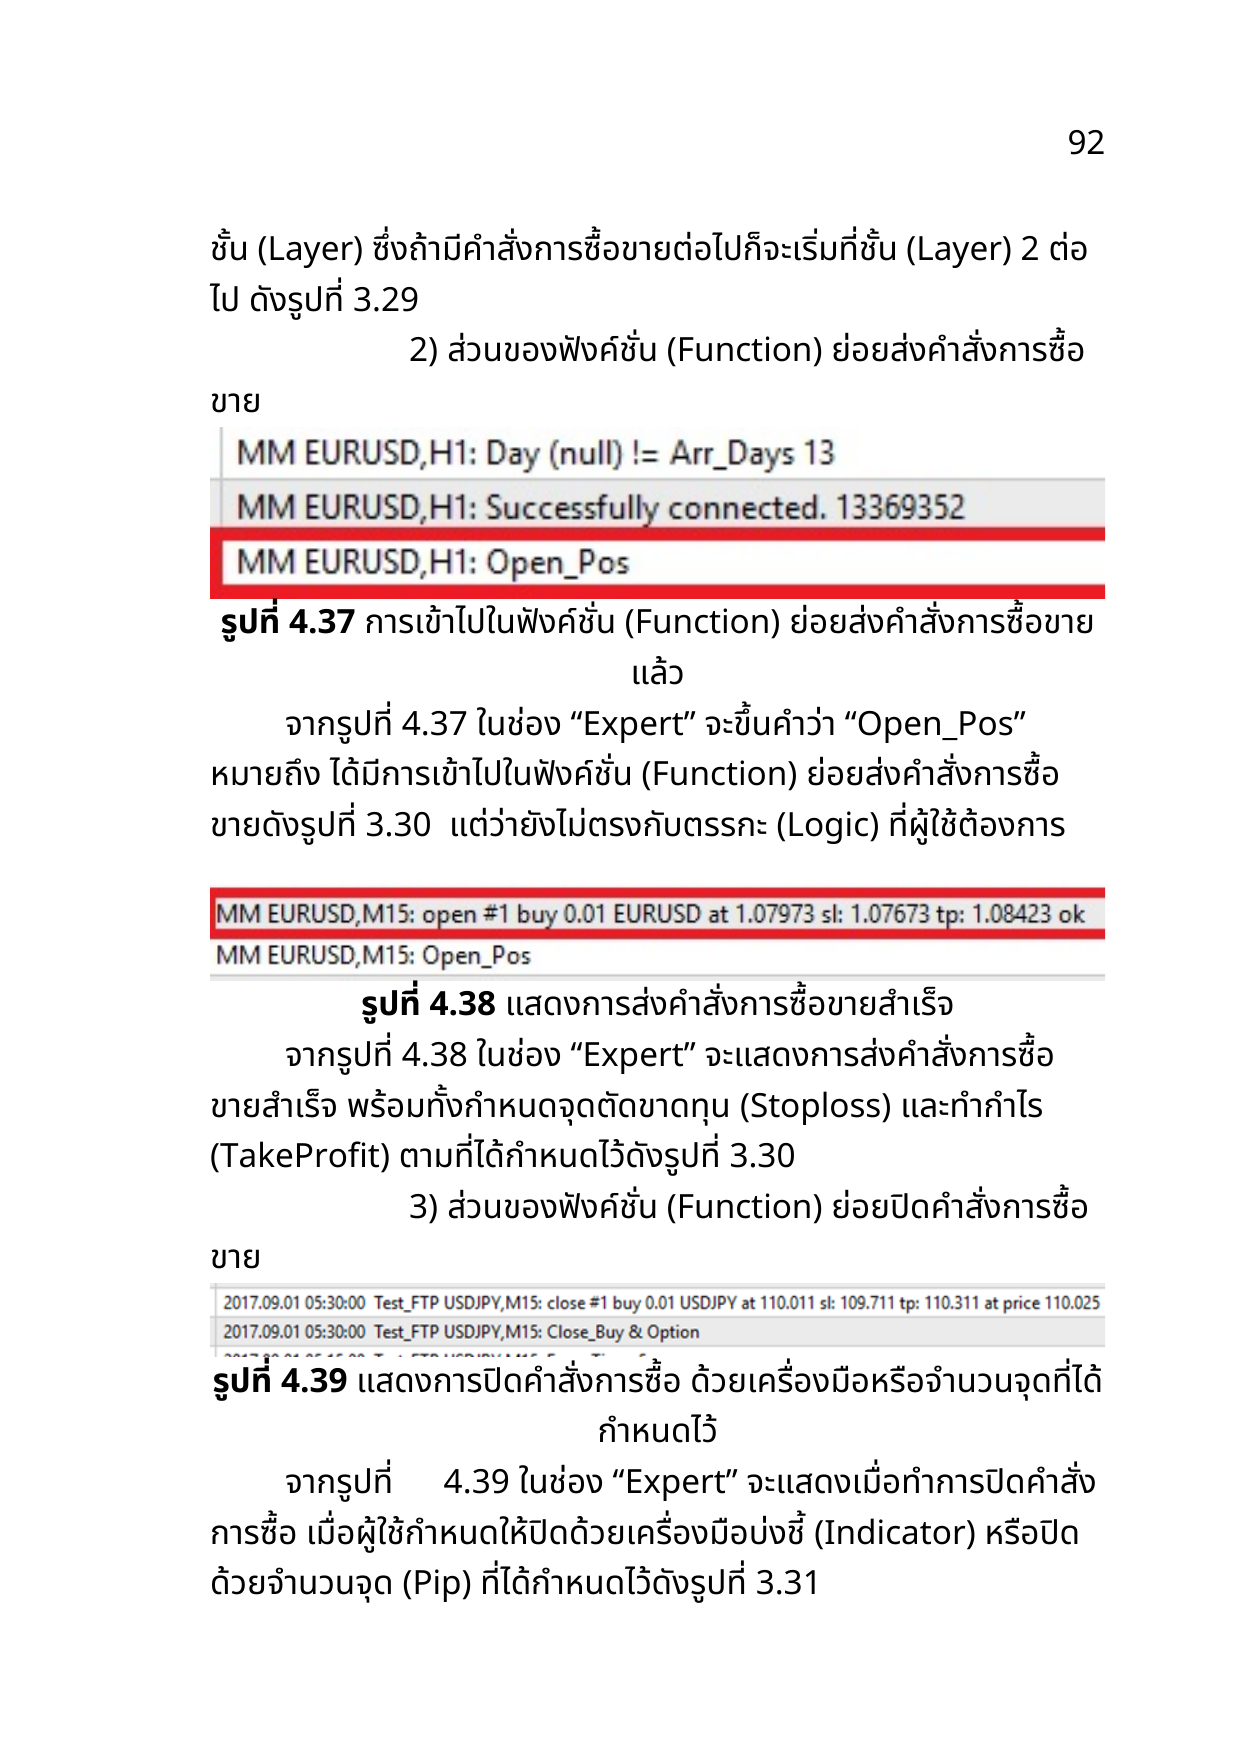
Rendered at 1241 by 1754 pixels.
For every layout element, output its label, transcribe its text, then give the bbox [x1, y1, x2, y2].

picture [210, 851, 1106, 981]
text รูปที่ 4.39 แสดงการปิดคำสั่งการซื้อ ด้วยเครื่องมือหรือจำนวนจุดที่ได้กำหนดไว้ [210, 1357, 1105, 1458]
text 2) ส่วนของฟังค์ชั่น (Function) ย่อยส่งคำสั่งการซื้อขาย [210, 326, 1105, 427]
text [210, 225, 1105, 326]
picture [210, 427, 1106, 599]
text จากรูปที่ 4.38 ในช่อง “Expert” จะแสดงการส่งคำสั่งการซื้อขายสำเร็จ พร้อมทั้งกำหนดจุดตัดขาดทุน (Stoploss) และทำกำไร (TakeProfit) ตามที่ได้กำหนดไว้ดังรูปที่ 3.30 [210, 1031, 1105, 1183]
text รูปที่ 4.38 แสดงการส่งคำสั่งการซื้อขายสำเร็จ [210, 981, 1105, 1031]
picture [209, 1283, 1106, 1357]
text รูปที่ 4.37 การเข้าไปในฟังค์ชั่น (Function) ย่อยส่งคำสั่งการซื้อขายแล้ว [210, 599, 1105, 699]
text จากรูปที่ 4.37 ในช่อง “Expert” จะขึ้นคำว่า “Open_Pos” หมายถึง ได้มีการเข้าไปในฟังค์ชั่น (Function) ย่อยส่งคำสั่งการซื้อขายดังรูปที่ 3.30 แต่ว่ายังไม่ตรงกับตรรกะ (Logic) ที่ผู้ใช้ต้องการ [210, 699, 1105, 851]
text 3) ส่วนของฟังค์ชั่น (Function) ย่อยปิดคำสั่งการซื้อขาย [210, 1183, 1105, 1283]
text จากรูปที่ 4.39 ในช่อง “Expert” จะแสดงเมื่อทำการปิดคำสั่งการซื้อ เมื่อผู้ใช้กำหนดให้ปิดด้วยเครื่องมือบ่งชี้ (Indicator) หรือปิดด้วยจำนวนจุด (Pip) ที่ได้กำหนดไว้ดังรูปที่ 3.31 [210, 1458, 1105, 1610]
